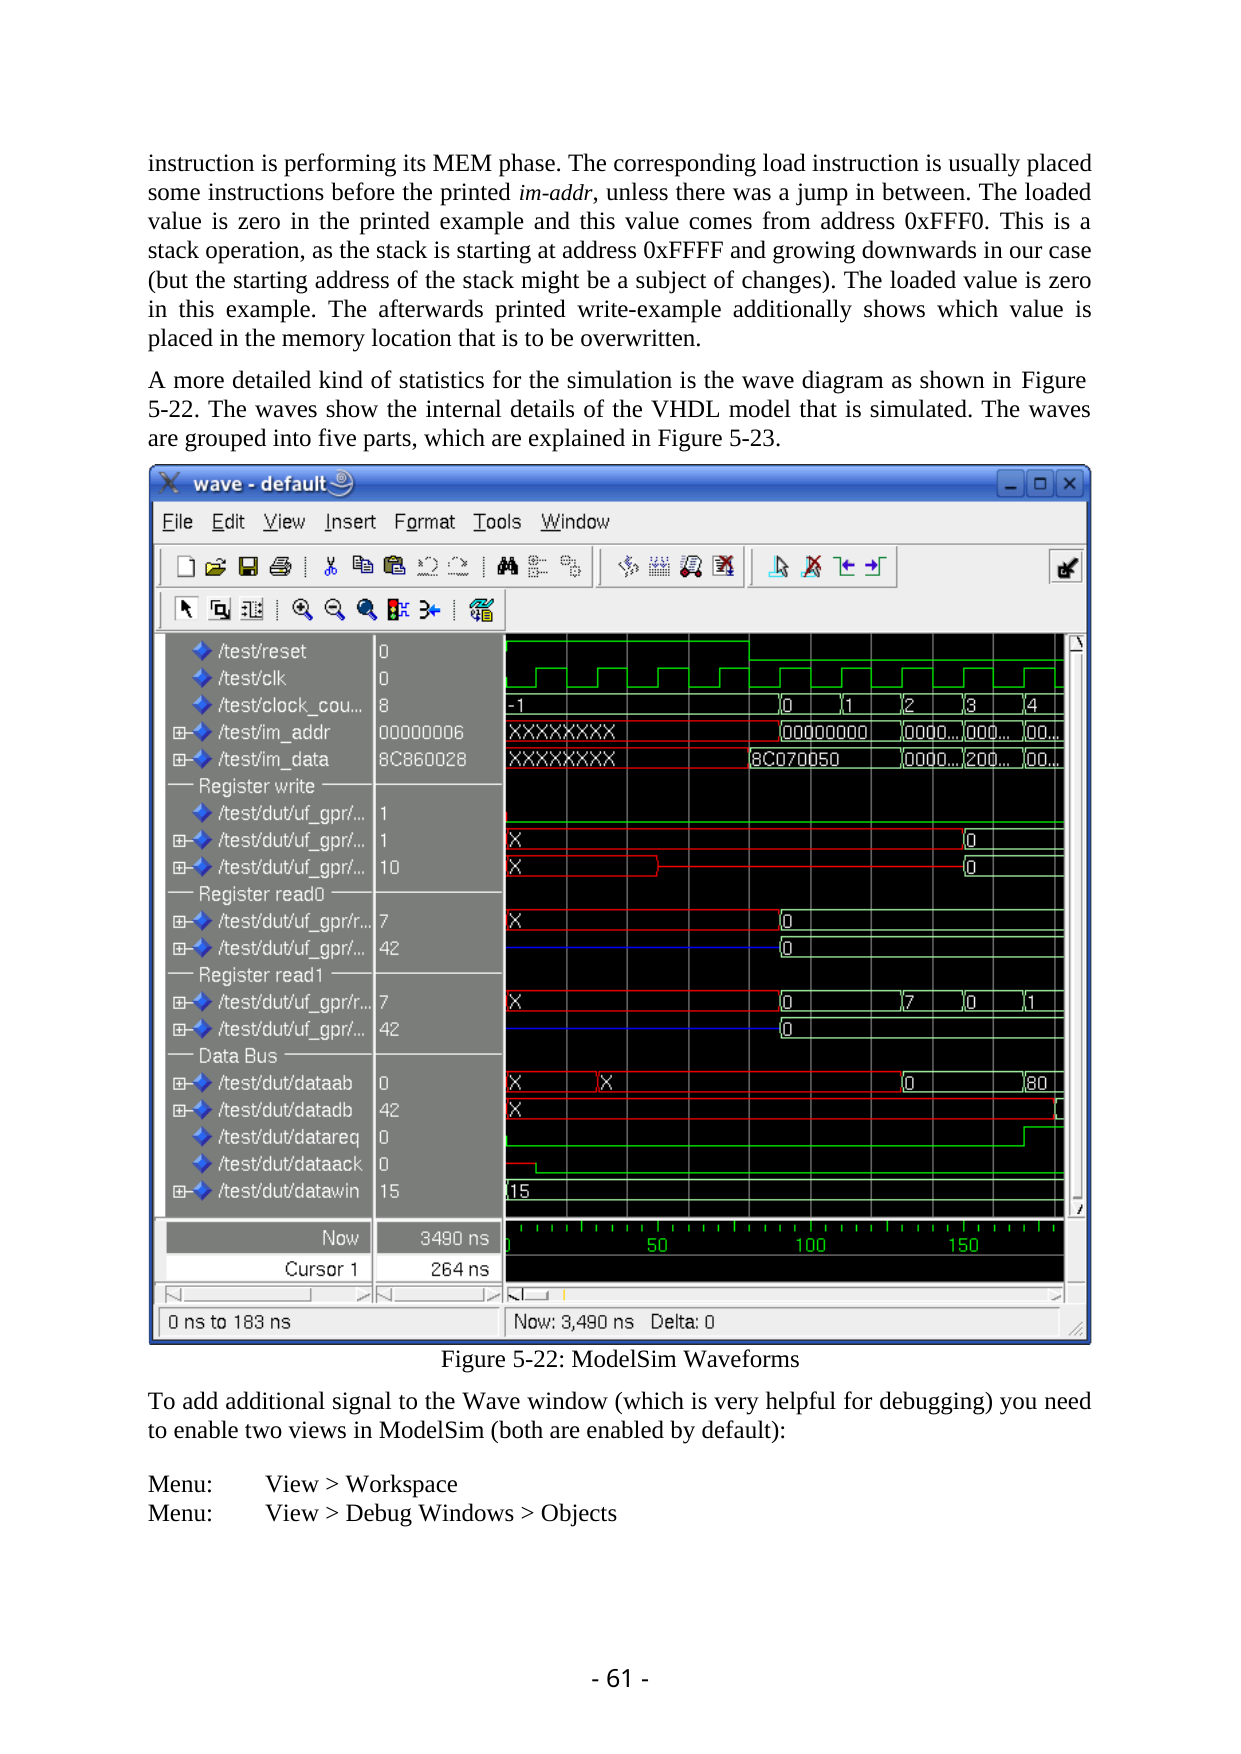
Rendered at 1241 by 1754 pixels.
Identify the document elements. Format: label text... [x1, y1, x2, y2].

text To add additional signal to the Wave window (which is very helpful for debugging) you need to enable two views in ModelSim (both are enabled by default): [148, 1386, 1092, 1444]
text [148, 148, 1092, 352]
picture [148, 464, 1092, 1345]
text Menu: View > Debug Windows > Objects [148, 1498, 1092, 1527]
text Menu: View > Workspace [148, 1469, 1092, 1498]
